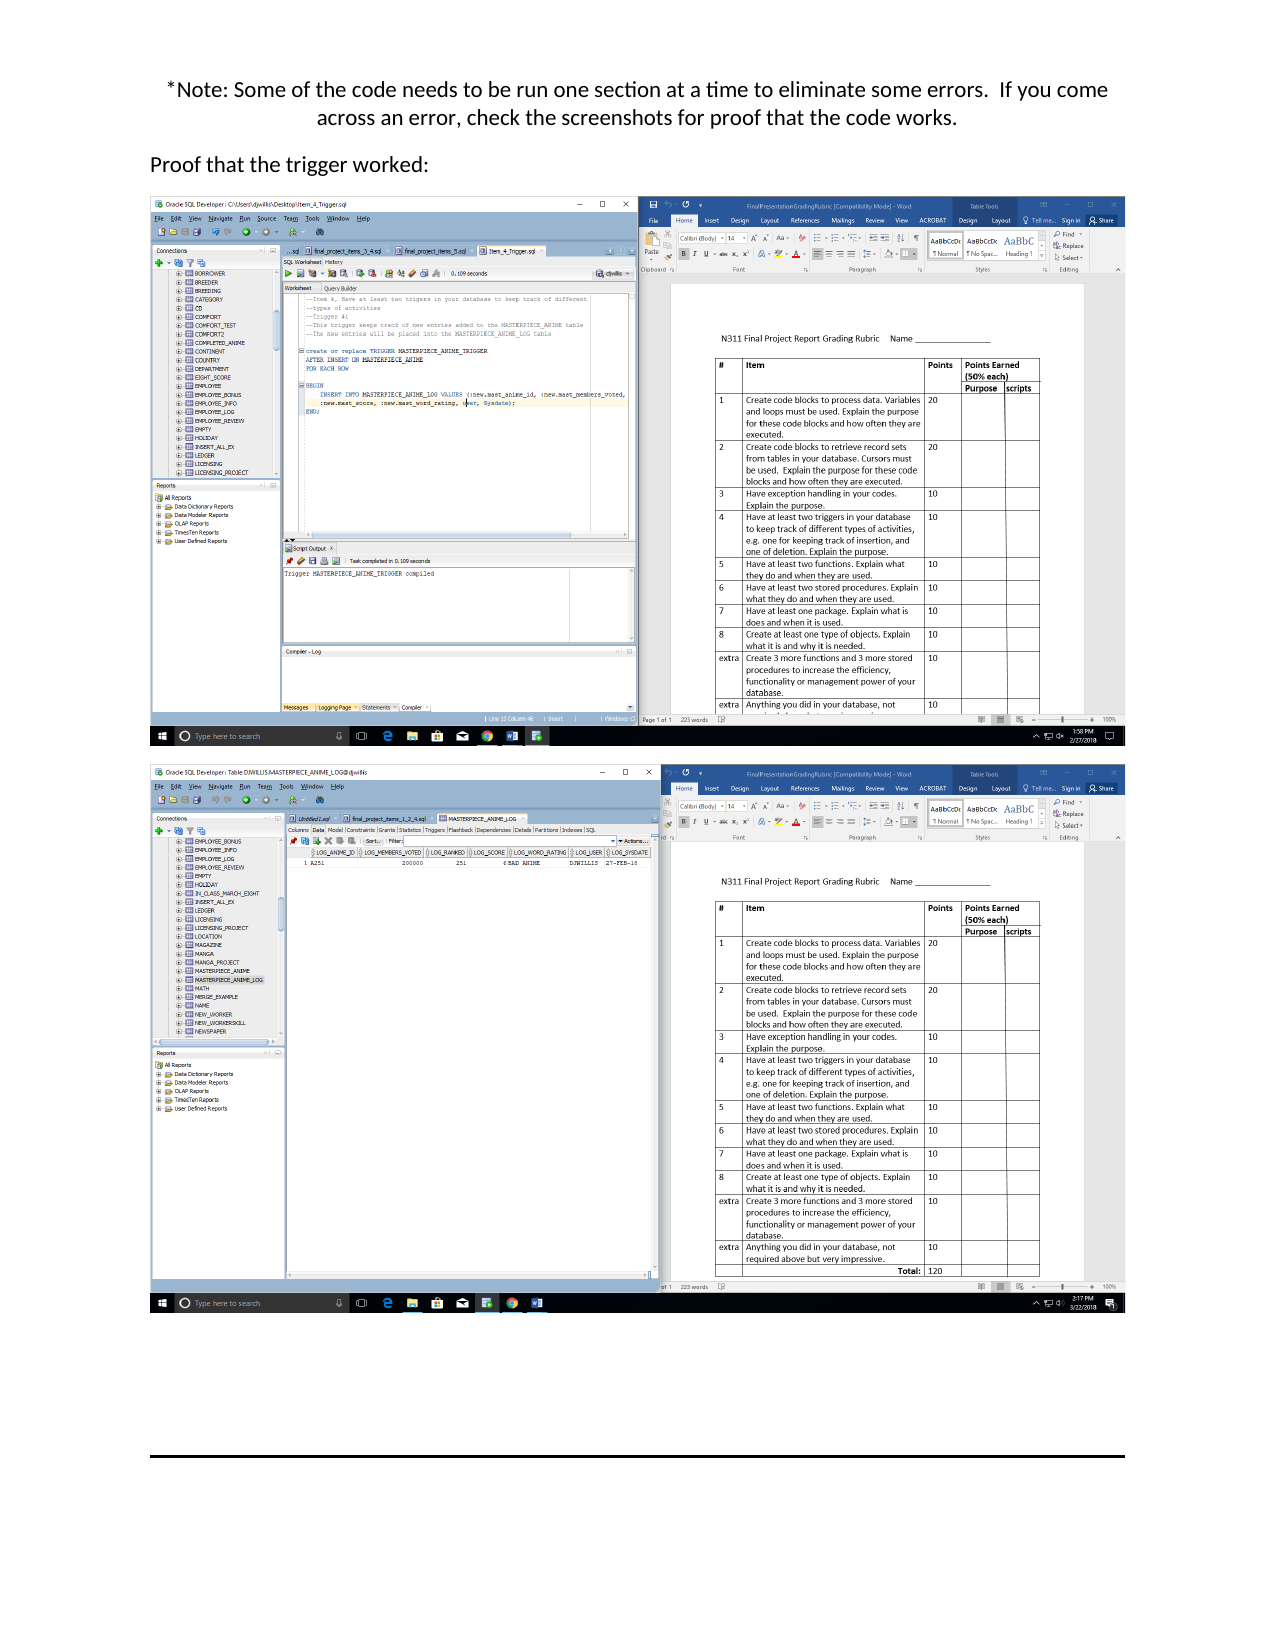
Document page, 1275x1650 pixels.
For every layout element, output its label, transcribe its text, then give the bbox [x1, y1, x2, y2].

picture [150, 764, 1125, 1313]
picture [150, 196, 1125, 746]
text Proof that the trigger worked: [150, 150, 1125, 178]
